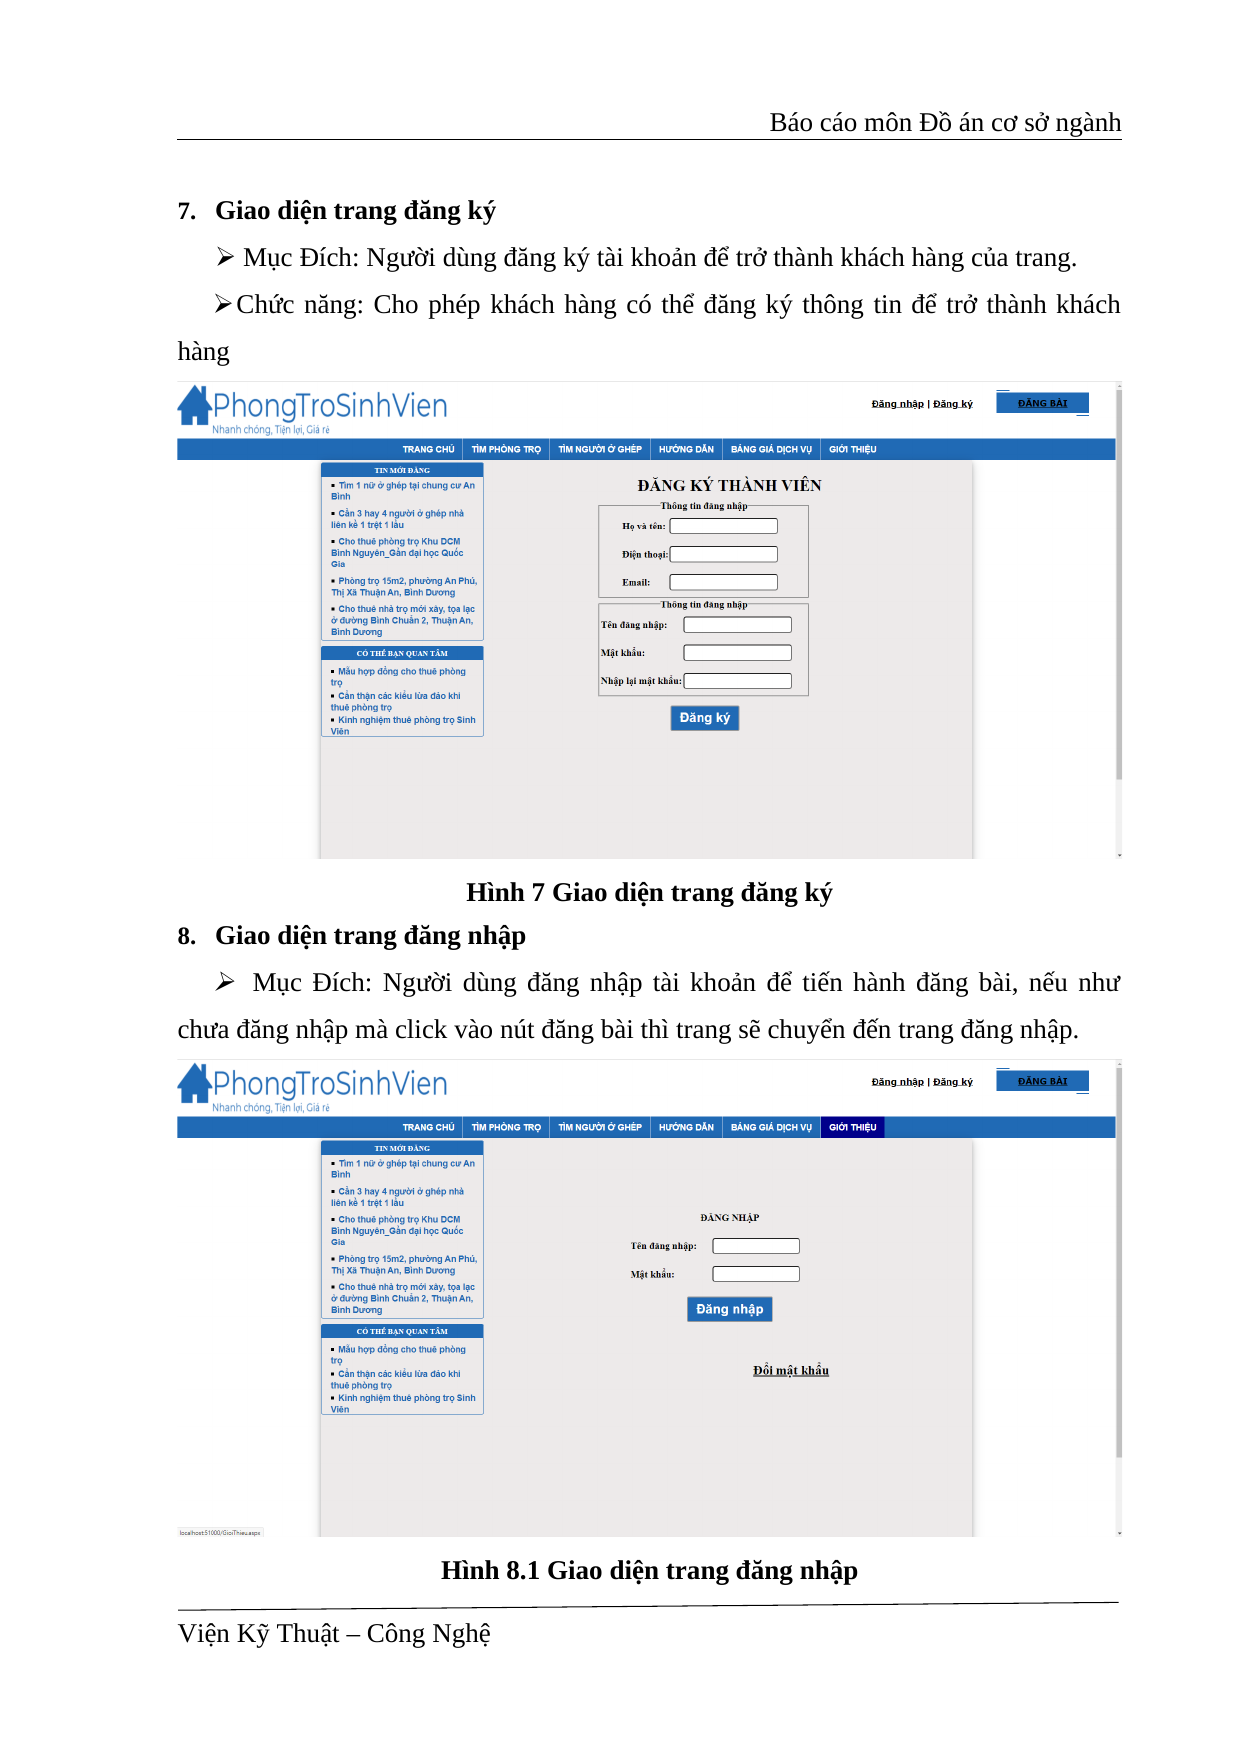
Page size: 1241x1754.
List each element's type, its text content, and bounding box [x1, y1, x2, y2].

list Chức năng: Cho phép khách hàng có thể đăng ký thông tin để trở thành khách hàng [177, 288, 1122, 366]
text Hình 8.1 Giao diện trang đăng nhập [177, 1554, 1122, 1585]
subtitle Mục Đích: Người dùng đăng ký tài khoản để trở thành khách hàng của trang. [215, 241, 1122, 272]
subtitle Giao diện trang đăng nhập [177, 919, 1122, 951]
picture [177, 1059, 1123, 1537]
picture [177, 381, 1123, 859]
subtitle Giao diện trang đăng ký [177, 194, 1122, 225]
subtitle Mục Đích: Người dùng đăng nhập tài khoản để tiến hành đăng bài, nếu như chưa đăng nhập mà click vào nút đăng bài thì trang sẽ chuyển đến trang đăng nhập. [177, 966, 1122, 1044]
text Hình 7 Giao diện trang đăng ký [177, 876, 1122, 907]
